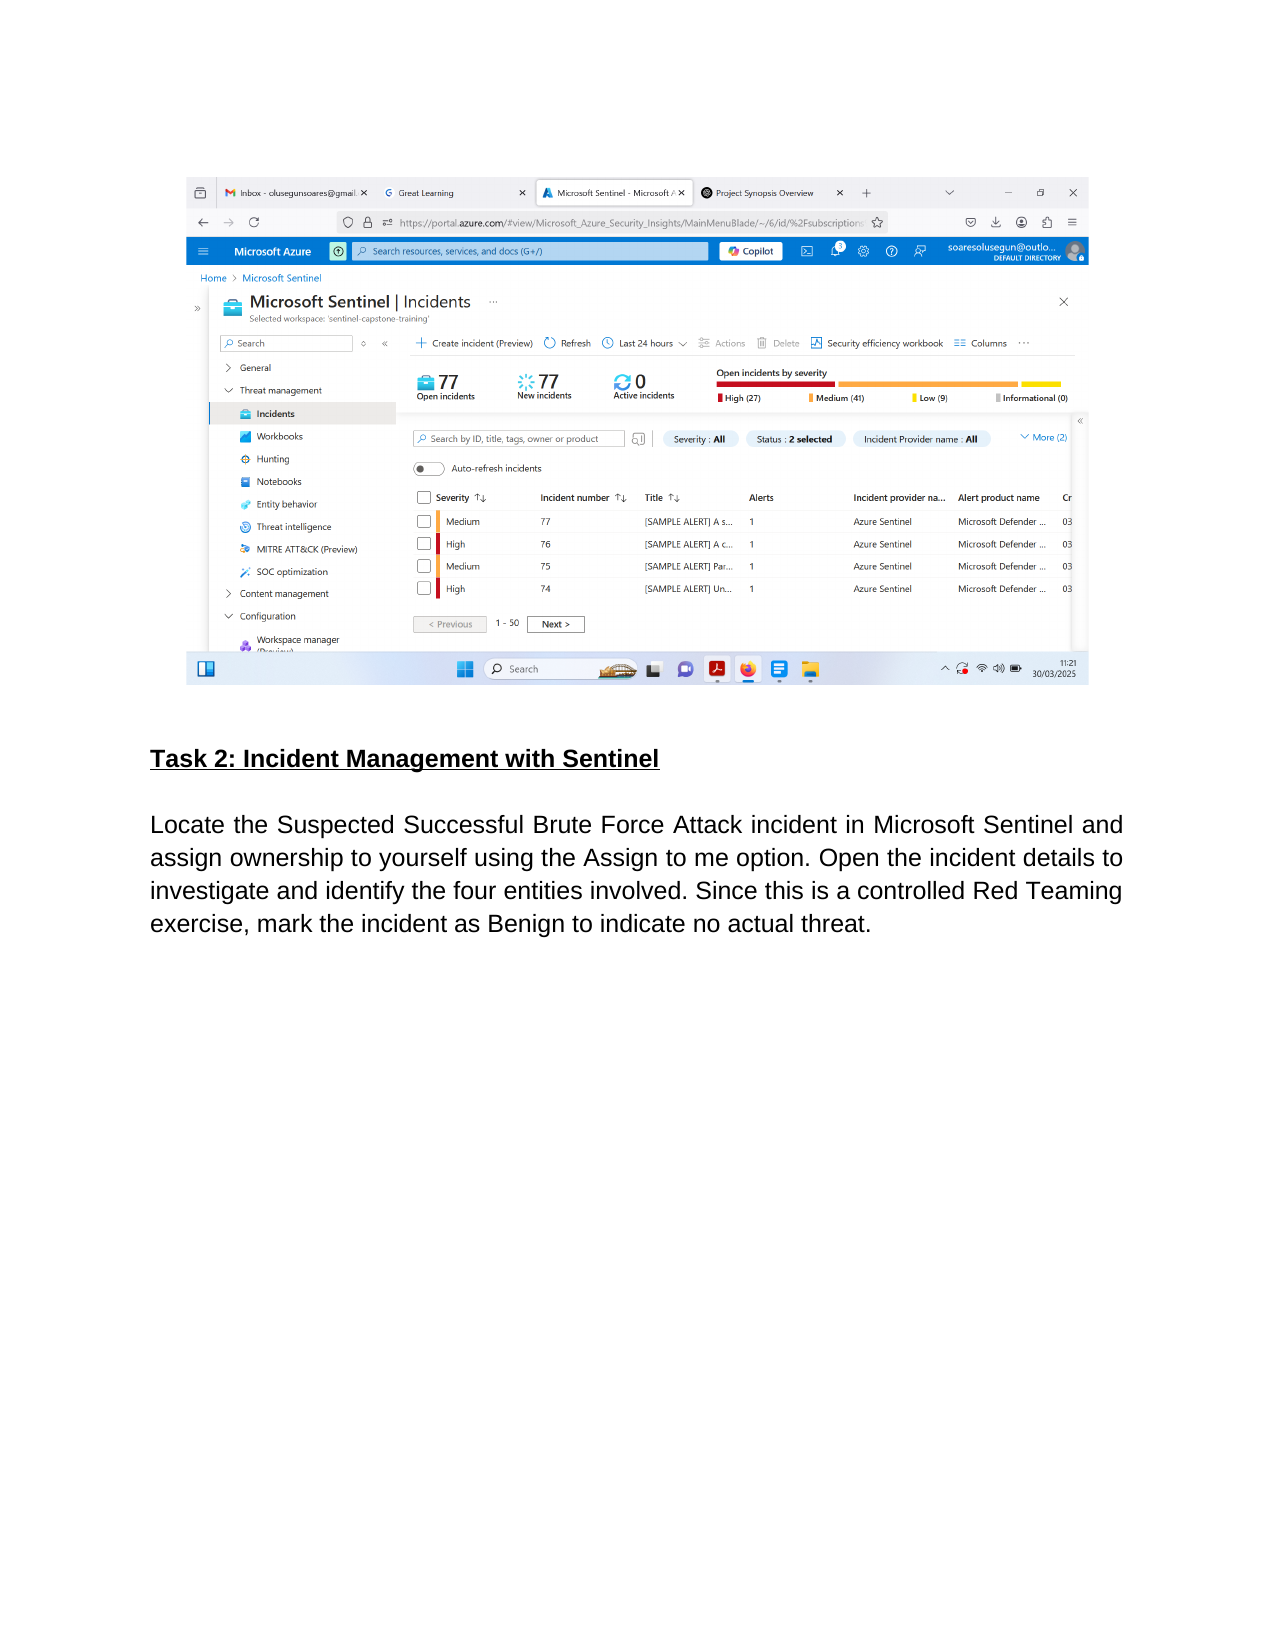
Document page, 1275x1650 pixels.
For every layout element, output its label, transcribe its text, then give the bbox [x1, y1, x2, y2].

picture [186, 177, 1089, 685]
text Locate the Suspected Successful Brute Force Attack incident in Microsoft Sentinel and assign ownership to yourself using the Assign to me option. Open the incident details to investigate and identify the four entities involved. Since this is a controlled Red Teaming exercise, mark the incident as Benign to indicate no actual threat. [150, 810, 1125, 938]
text Task 2: Incident Management with Sentinel [150, 744, 1125, 773]
